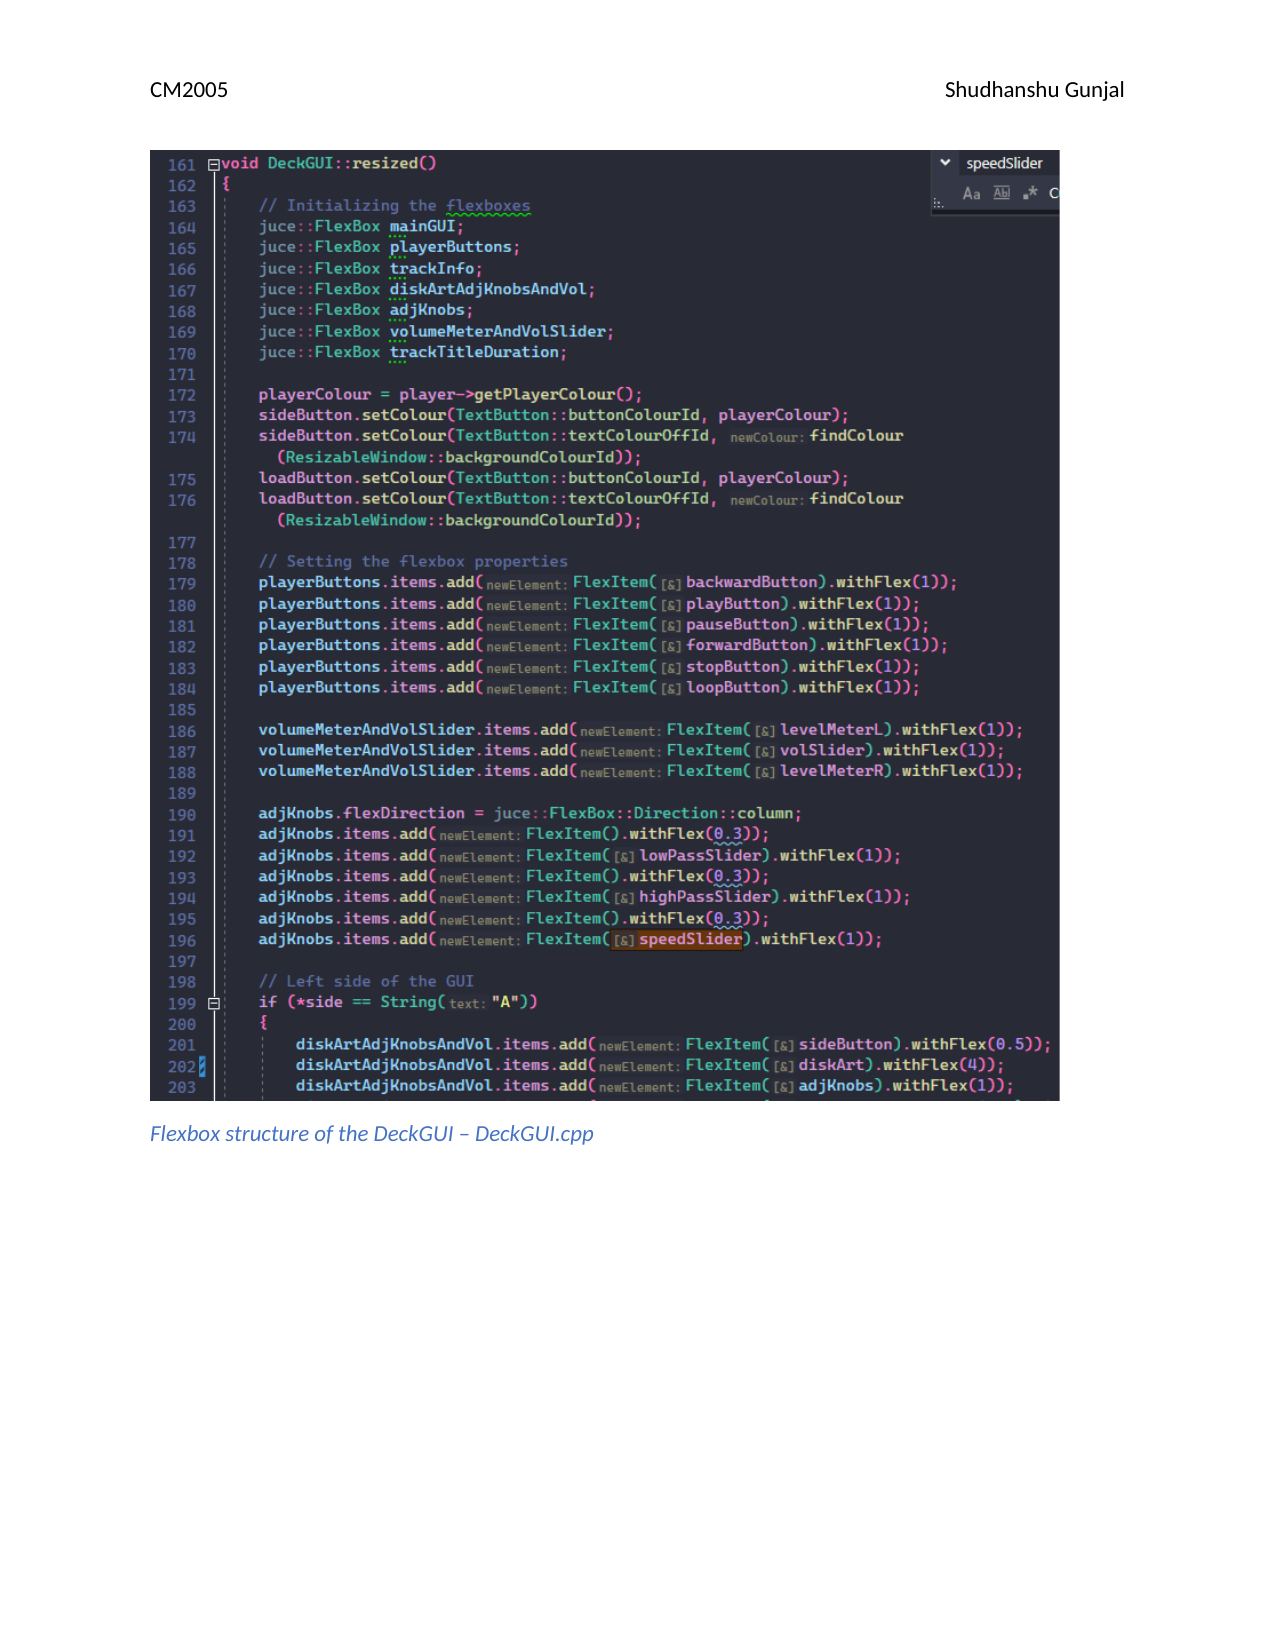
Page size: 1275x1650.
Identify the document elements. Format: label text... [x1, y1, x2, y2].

text Flexbox structure of the DeckGUI – DeckGUI.cpp [150, 1119, 1125, 1148]
picture [150, 150, 1060, 1101]
